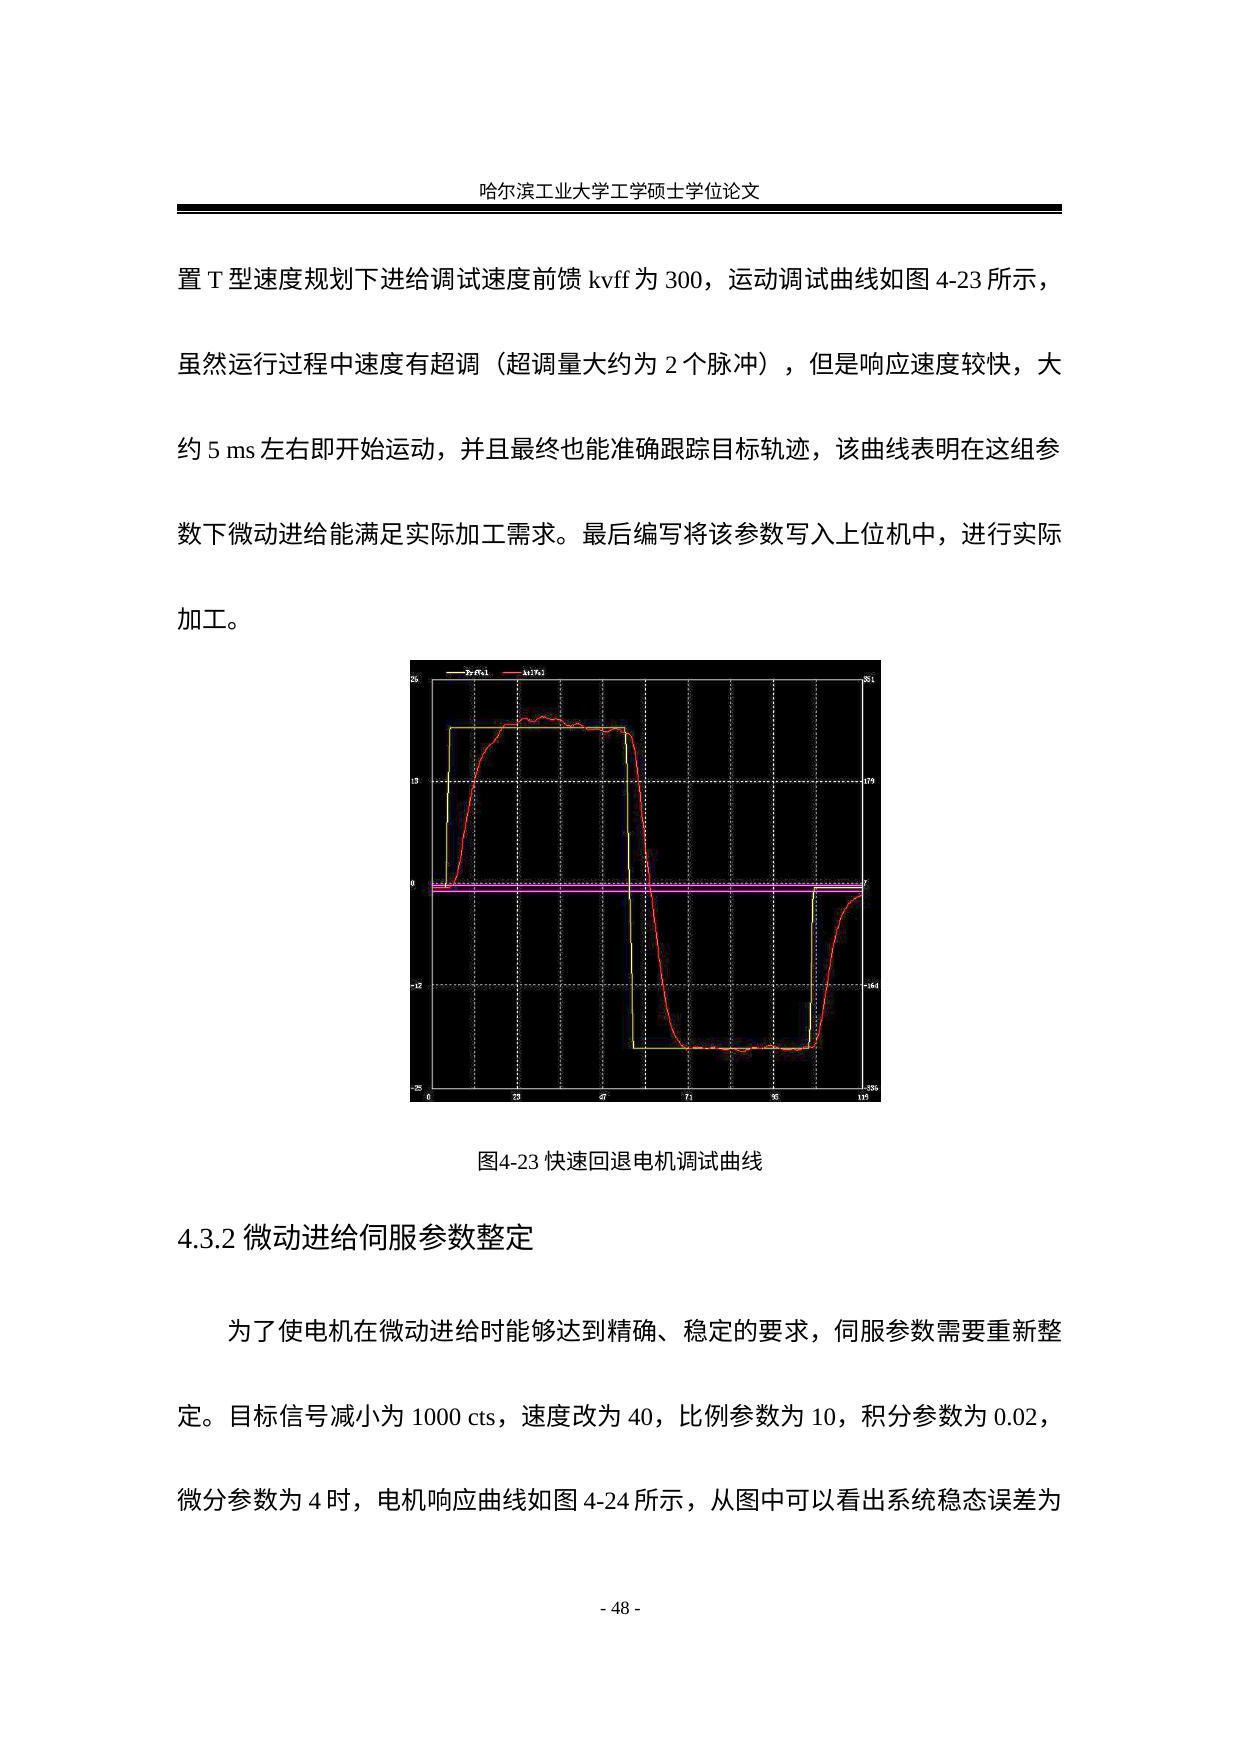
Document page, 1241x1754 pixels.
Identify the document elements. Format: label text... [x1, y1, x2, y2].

subtitle 微动进给伺服参数整定 [177, 1202, 1063, 1270]
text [177, 1295, 1063, 1533]
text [177, 244, 1063, 651]
picture [410, 660, 881, 1102]
